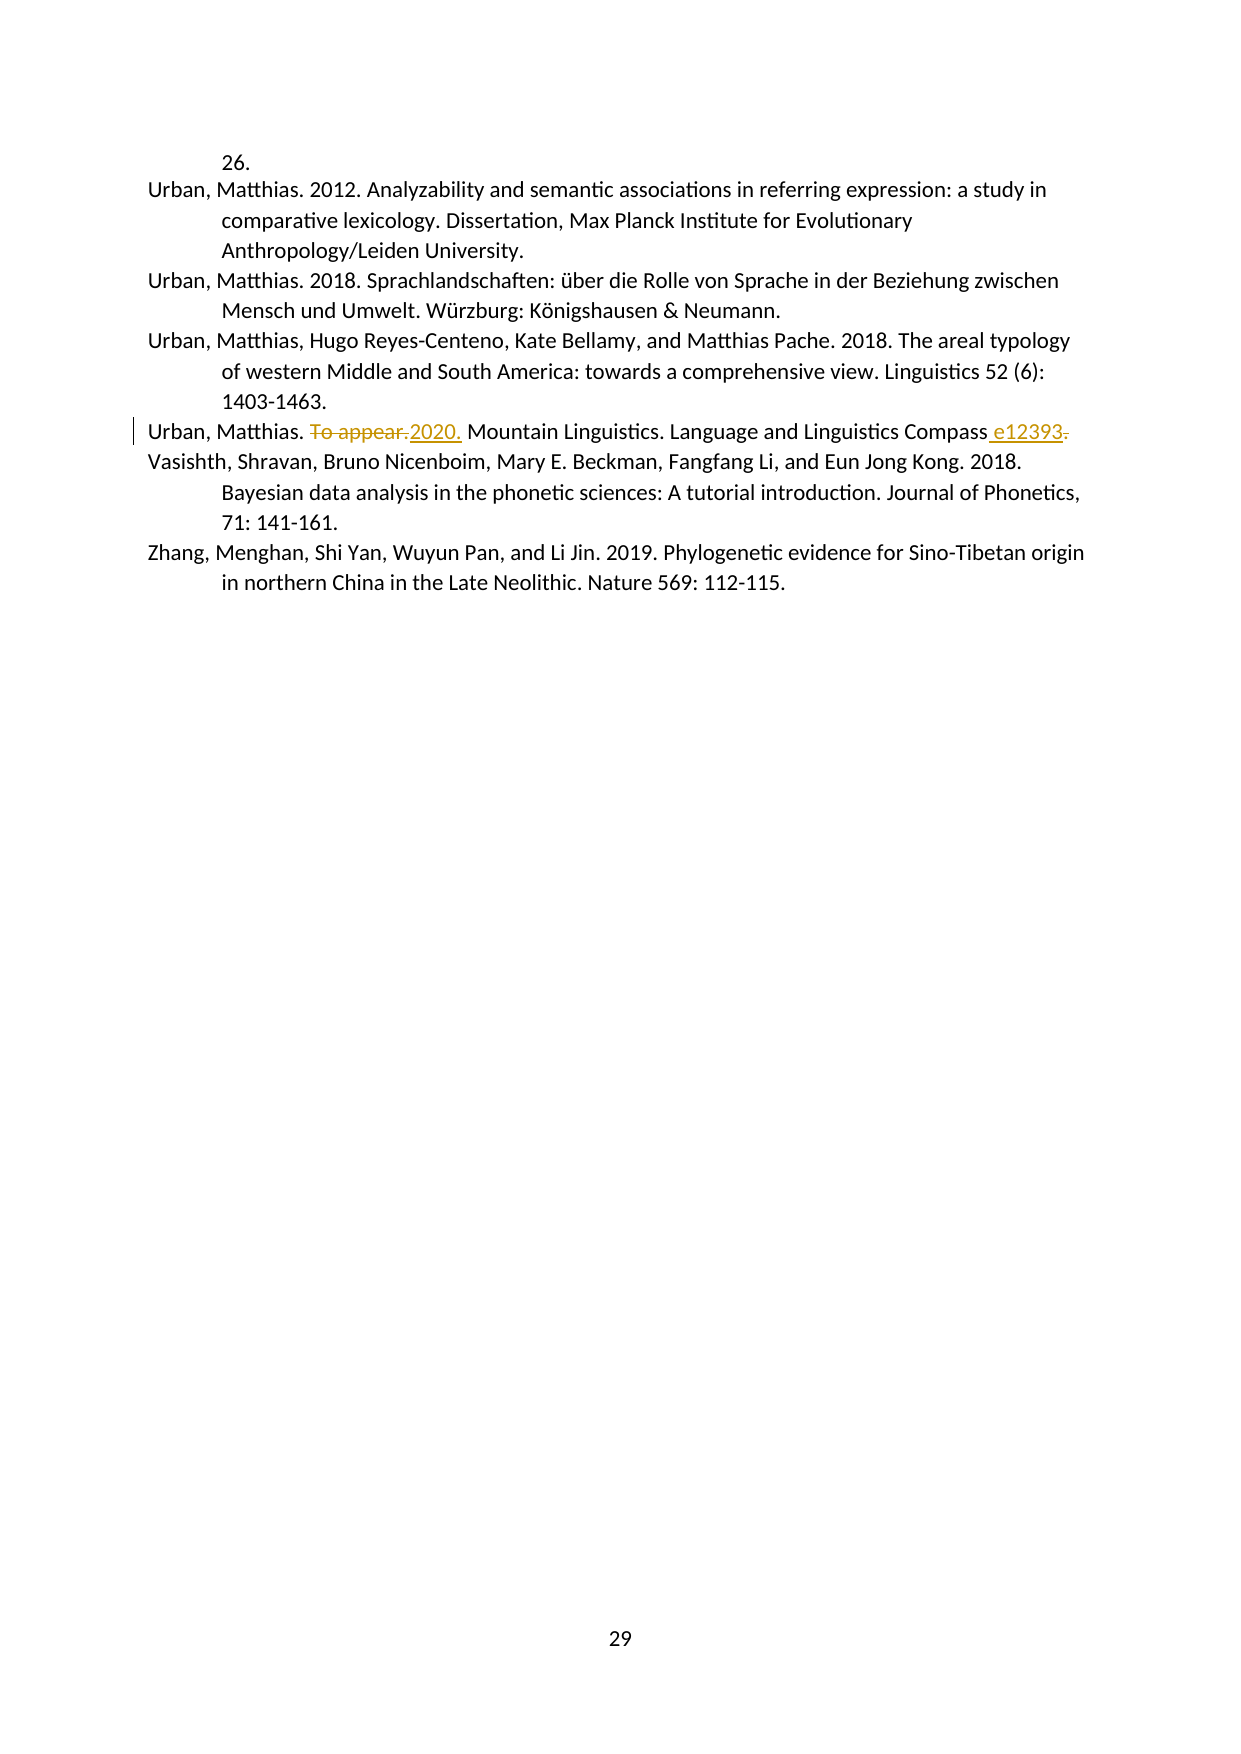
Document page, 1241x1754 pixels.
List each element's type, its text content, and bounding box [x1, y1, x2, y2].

text 26. [148, 148, 1093, 176]
text Zhang, Menghan, Shi Yan, Wuyun Pan, and Li Jin. 2019. Phylogenetic evidence for Sino-Tibetan origin [148, 538, 1093, 566]
text Vasishth, Shravan, Bruno Nicenboim, Mary E. Beckman, Fangfang Li, and Eun Jong Kong. 2018. [148, 447, 1093, 476]
text Mensch und Umwelt. Würzburg: Königshausen & Neumann. [148, 296, 1093, 324]
text of western Middle and South America: towards a comprehensive view. Linguistics 52 (6): 1403-1463. [221, 357, 1093, 415]
text Urban, Matthias. Mountain Linguistics. Language and Linguistics Compass [148, 417, 1093, 445]
text Bayesian data analysis in the phonetic sciences: A tutorial introduction. Journal of Phonetics, 71: 141-161. [221, 478, 1093, 536]
text Urban, Matthias. 2018. Sprachlandschaften: über die Rolle von Sprache in der Beziehung zwischen [148, 266, 1093, 294]
text in northern China in the Late Neolithic. Nature 569: 112-115. [148, 568, 1093, 596]
text Urban, Matthias, Hugo Reyes-Centeno, Kate Bellamy, and Matthias Pache. 2018. The areal typology [148, 327, 1093, 355]
text comparative lexicology. Dissertation, Max Planck Institute for Evolutionary Anthropology/Leiden University. [221, 206, 1093, 264]
text Urban, Matthias. 2012. Analyzability and semantic associations in referring expression: a study in [148, 176, 1093, 204]
